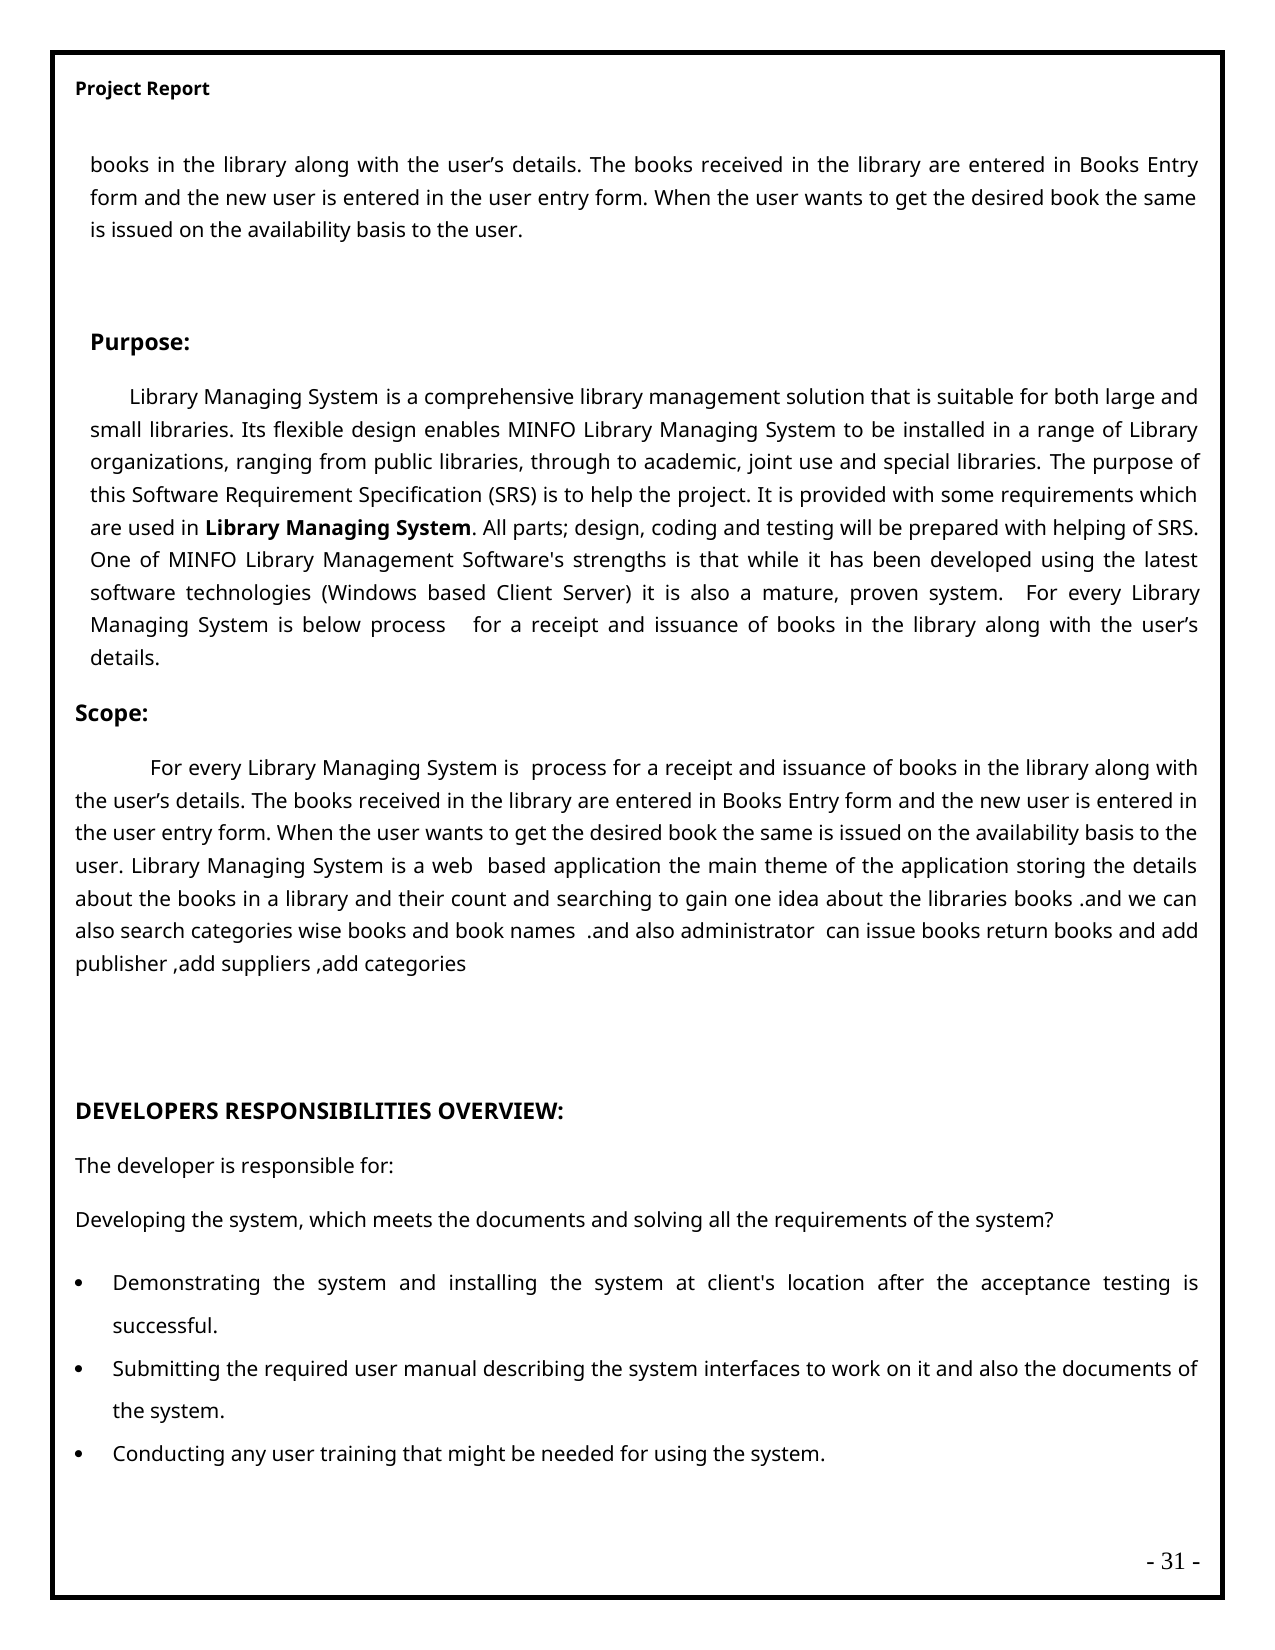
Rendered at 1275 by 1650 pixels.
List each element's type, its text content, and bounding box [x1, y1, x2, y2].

text Developing the system, which meets the documents and solving all the requirements of the system? [75, 1205, 1200, 1233]
list Demonstrating the system and installing the system at client's location after the acceptance testing is successful. [75, 1268, 1200, 1339]
text Library Managing System is a comprehensive library management solution that is suitable for both large and small libraries. Its flexible design enables MINFO Library Managing System to be installed in a range of Library organizations, ranging from public libraries, through to academic, joint use and special libraries. The purpose of this Software Requirement Specification (SRS) is to help the project. It is provided with some requirements which are used in Library Managing System. All parts; design, coding and testing will be prepared with helping of SRS. One of MINFO Library Management Software's strengths is that while it has been developed using the latest software technologies (Windows based Client Server) it is also a mature, proven system. For every Library Managing System is below process for a receipt and issuance of books in the library along with the user’s details. [90, 382, 1200, 671]
text For every Library Managing System is process for a receipt and issuance of books in the library along with the user’s details. The books received in the library are entered in Books Entry form and the new user is entered in the user entry form. When the user wants to get the desired book the same is issued on the availability basis to the user. Library Managing System is a web based application the main theme of the application storing the details about the books in a library and their count and searching to gain one idea about the libraries books .and we can also search categories wise books and book names .and also administrator can issue books return books and add publisher ,add suppliers ,add categories [75, 753, 1200, 977]
list Submitting the required user manual describing the system interfaces to work on it and also the documents of the system. [75, 1354, 1200, 1425]
text The developer is responsible for: [75, 1152, 1200, 1180]
text Purpose: [90, 325, 1200, 357]
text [90, 150, 1200, 244]
list Conducting any user training that might be needed for using the system. [75, 1439, 1200, 1467]
text DEVELOPERS RESPONSIBILITIES OVERVIEW: [75, 1095, 1200, 1126]
text Scope: [75, 696, 1200, 728]
